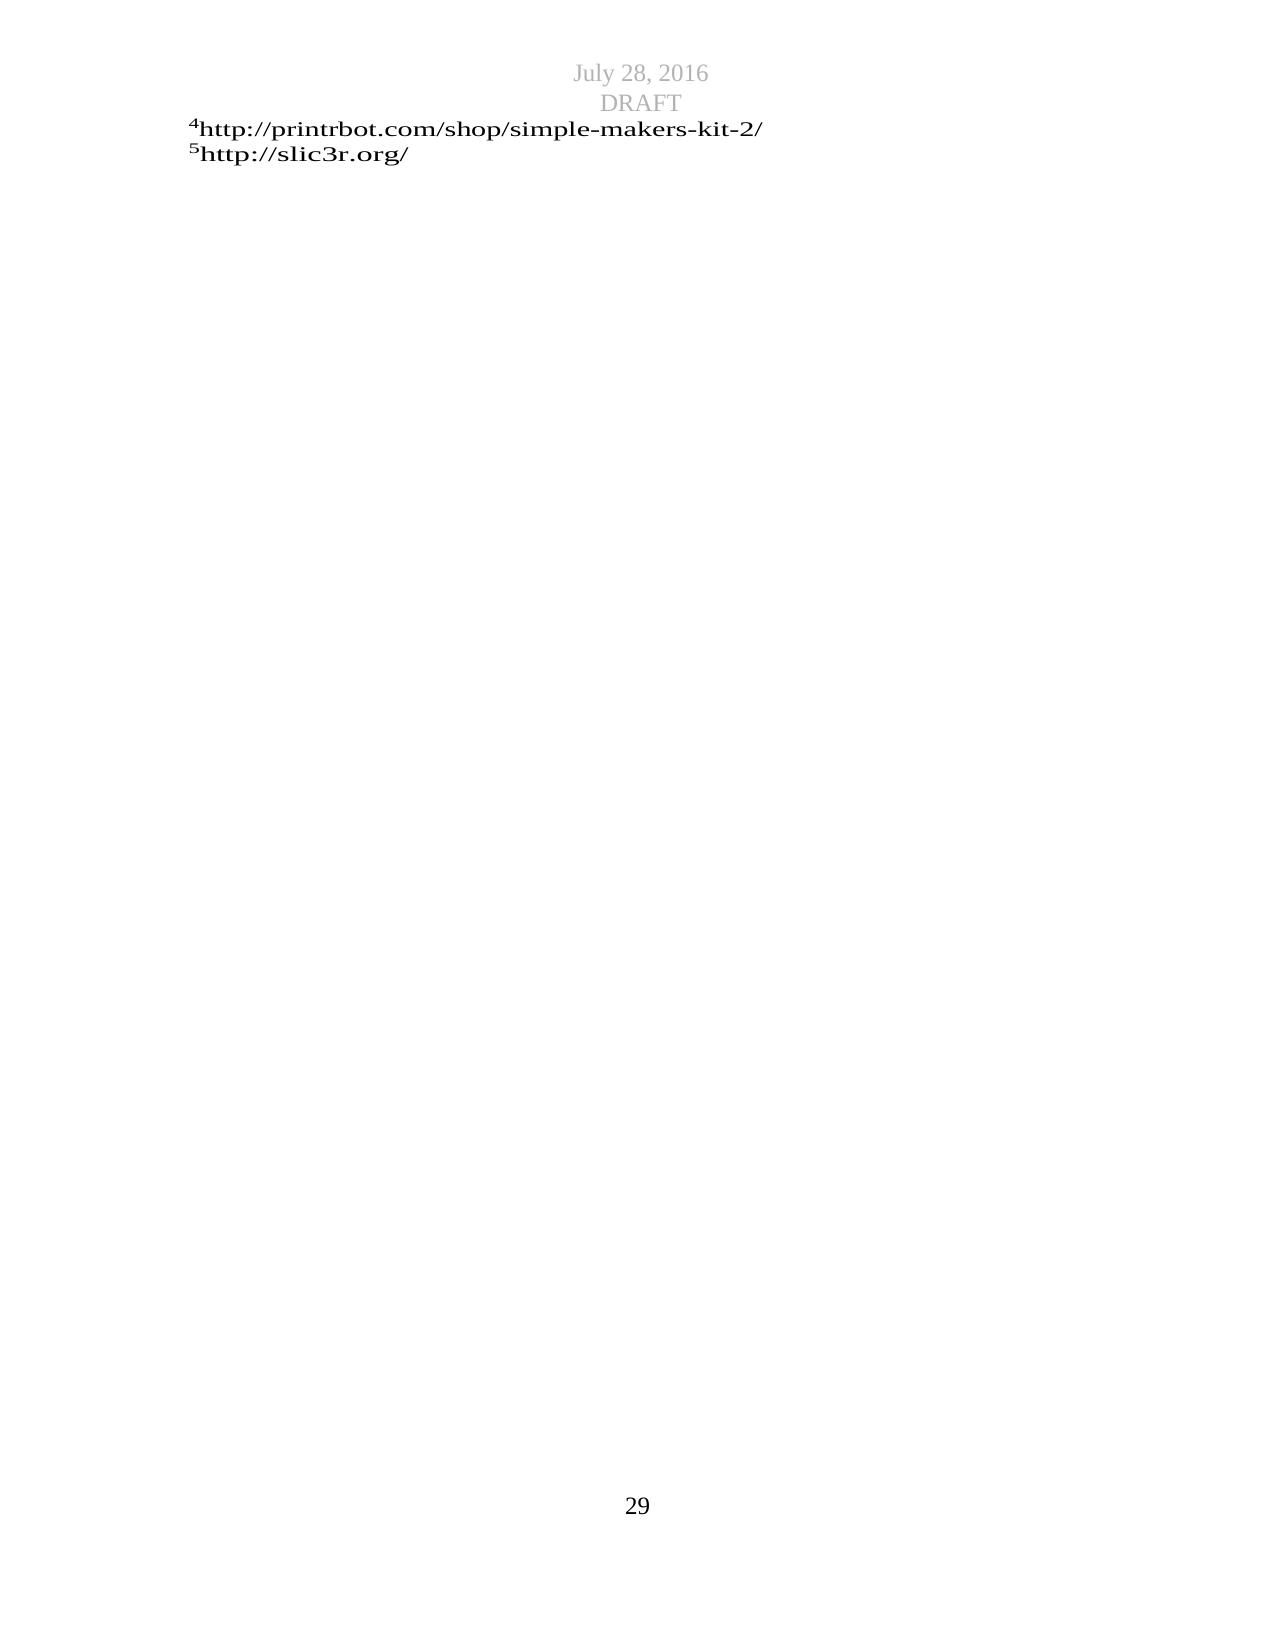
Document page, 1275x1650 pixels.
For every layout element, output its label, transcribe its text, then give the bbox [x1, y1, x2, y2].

text 4http://printrbot.com/shop/simple-makers-kit-2/ 5http://slic3r.org/ [188, 117, 877, 167]
